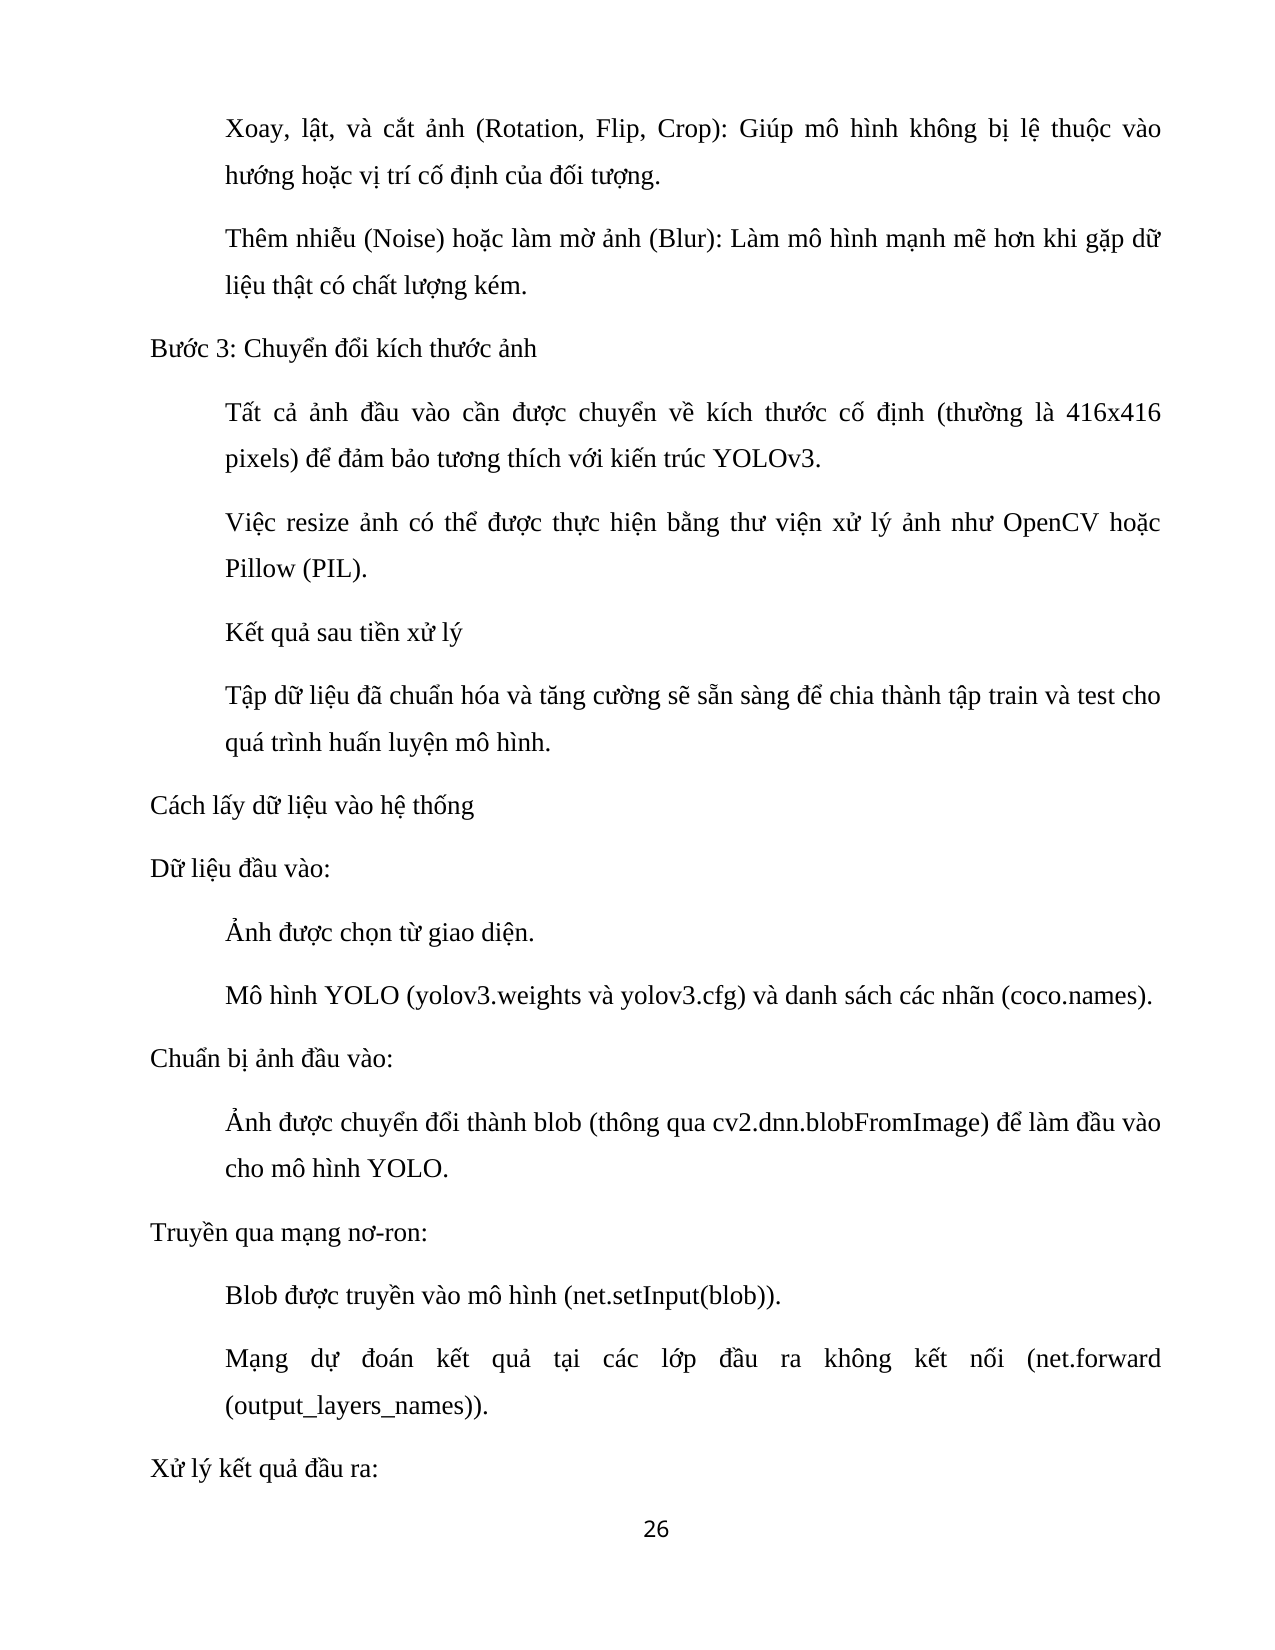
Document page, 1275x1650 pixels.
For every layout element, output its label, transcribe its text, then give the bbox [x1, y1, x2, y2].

text Bước 3: Chuyển đổi kích thước ảnh [150, 332, 1162, 364]
text Thêm nhiễu (Noise) hoặc làm mờ ảnh (Blur): Làm mô hình mạnh mẽ hơn khi gặp dữ liệu thật có chất lượng kém. [225, 222, 1162, 300]
text Blob được truyền vào mô hình (net.setInput(blob)). [225, 1279, 1162, 1310]
text Truyền qua mạng nơ-ron: [150, 1216, 1162, 1247]
text Xoay, lật, và cắt ảnh (Rotation, Flip, Crop): Giúp mô hình không bị lệ thuộc vào hướng hoặc vị trí cố định của đối tượng. [225, 112, 1162, 190]
text Tập dữ liệu đã chuẩn hóa và tăng cường sẽ sẵn sàng để chia thành tập train và test cho quá trình huấn luyện mô hình. [225, 679, 1162, 757]
text Dữ liệu đầu vào: [150, 852, 1162, 884]
text Xử lý kết quả đầu ra: [150, 1452, 1162, 1484]
text Chuẩn bị ảnh đầu vào: [150, 1042, 1162, 1074]
text Kết quả sau tiền xử lý [225, 616, 1162, 647]
text Tất cả ảnh đầu vào cần được chuyển về kích thước cố định (thường là 416x416 pixels) để đảm bảo tương thích với kiến trúc YOLOv3. [225, 396, 1162, 474]
text Mô hình YOLO (yolov3.weights và yolov3.cfg) và danh sách các nhãn (coco.names). [225, 979, 1162, 1010]
text Việc resize ảnh có thể được thực hiện bằng thư viện xử lý ảnh như OpenCV hoặc Pillow (PIL). [225, 506, 1162, 584]
text Mạng dự đoán kết quả tại các lớp đầu ra không kết nối (net.forward (output_layers_names)). [225, 1342, 1162, 1420]
text Ảnh được chuyển đổi thành blob (thông qua cv2.dnn.blobFromImage) để làm đầu vào cho mô hình YOLO. [225, 1106, 1162, 1184]
text Cách lấy dữ liệu vào hệ thống [150, 789, 1162, 820]
text Ảnh được chọn từ giao diện. [225, 916, 1162, 947]
